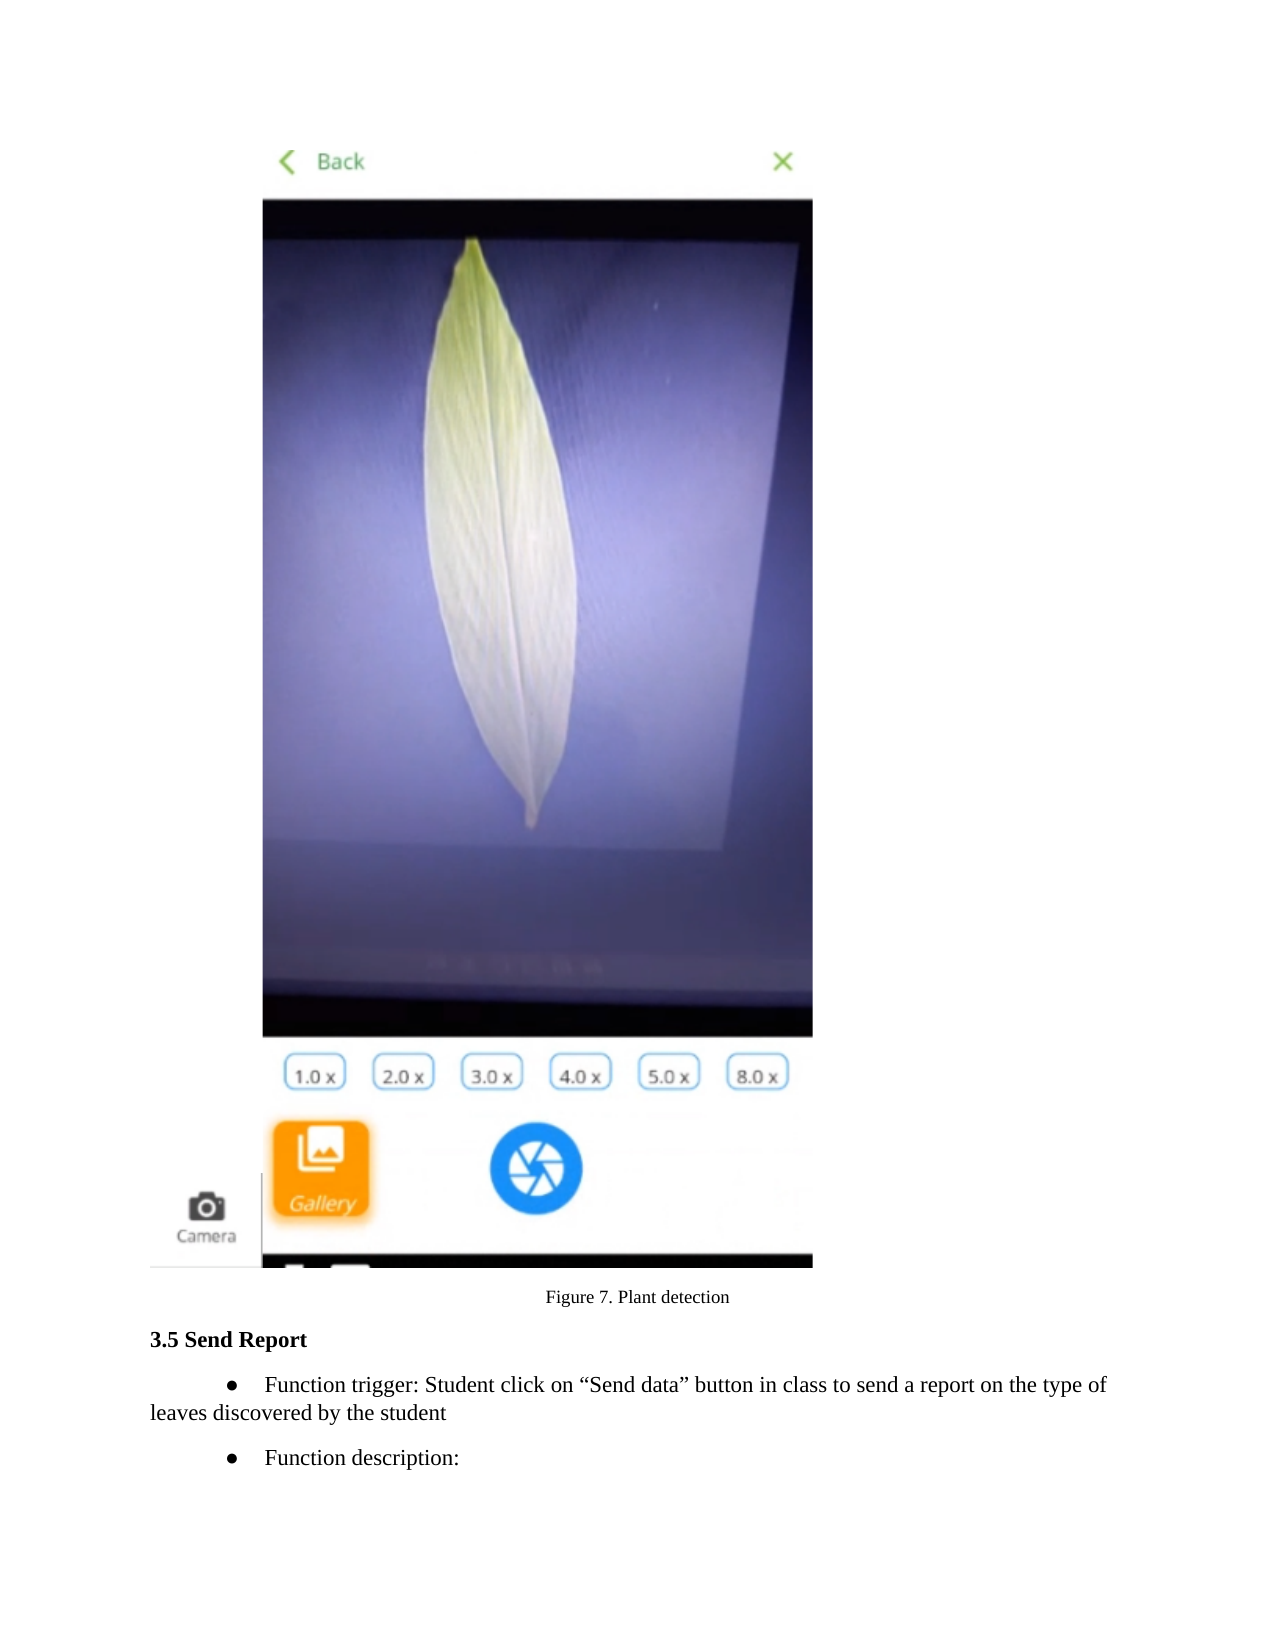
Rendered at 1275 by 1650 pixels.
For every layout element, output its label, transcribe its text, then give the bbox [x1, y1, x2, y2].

text Figure 7. Plant detection [150, 1286, 1125, 1307]
text ● Function trigger: Student click on “Send data” button in class to send a report on the type of leaves discovered by the student [150, 1371, 1125, 1426]
text ● Function description: [150, 1444, 1125, 1471]
text 3.5 Send Report [150, 1326, 1125, 1352]
picture [150, 150, 813, 1268]
